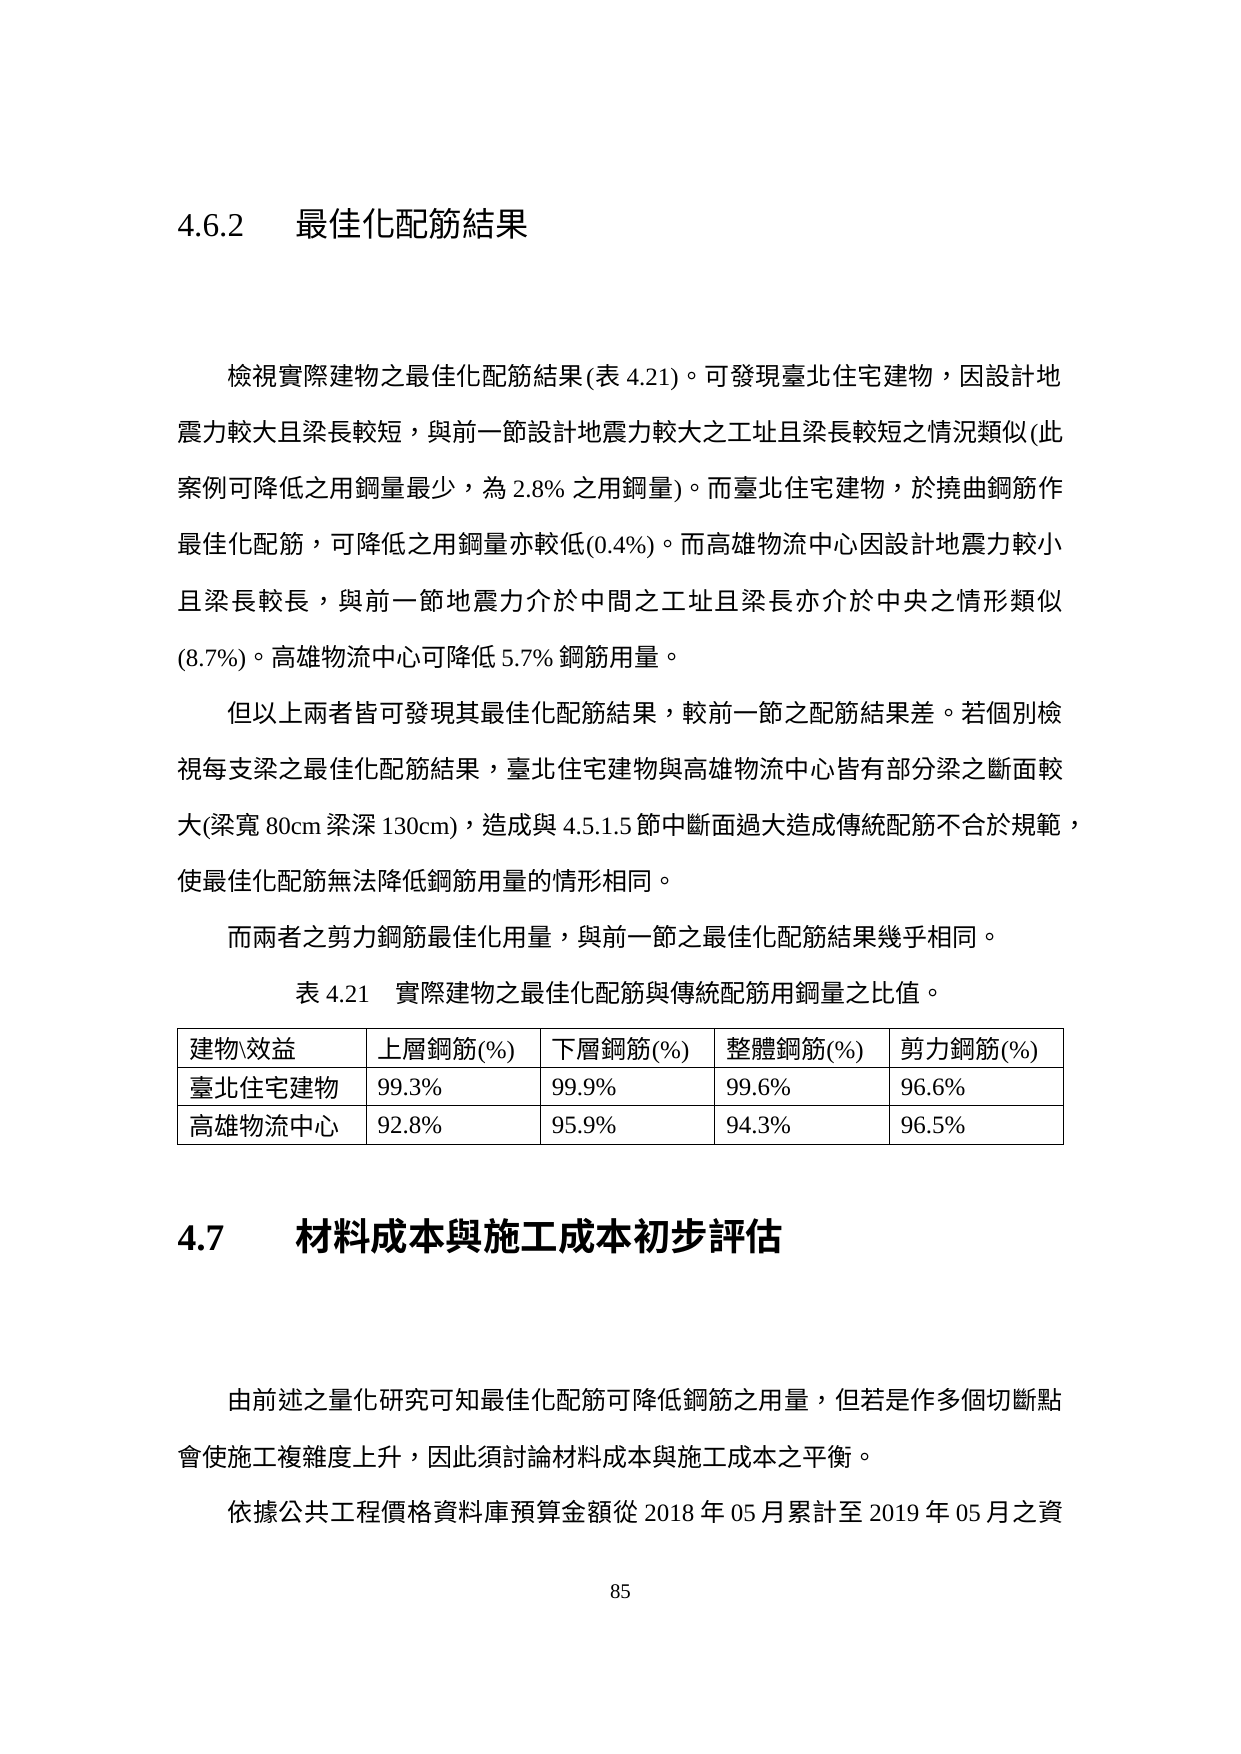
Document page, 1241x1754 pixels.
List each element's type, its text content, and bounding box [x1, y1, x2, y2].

table_cell 94.3% [715, 1106, 889, 1144]
table_header 上層鋼筋(%) [367, 1029, 540, 1067]
table_cell 高雄物流中心 [178, 1106, 366, 1144]
table_header 剪力鋼筋(%) [890, 1029, 1063, 1067]
table_header 建物\效益 [178, 1029, 366, 1067]
table_cell 92.8% [367, 1106, 540, 1144]
text 而兩者之剪力鋼筋最佳化用量，與前一節之最佳化配筋結果幾乎相同。 [177, 917, 1063, 954]
table_cell 96.6% [890, 1068, 1063, 1105]
subtitle 材料成本與施工成本初步評估 [177, 1197, 1063, 1272]
table_cell 99.9% [541, 1068, 714, 1105]
text 由前述之量化研究可知最佳化配筋可降低鋼筋之用量，但若是作多個切斷點會使施工複雜度上升，因此須討論材料成本與施工成本之平衡。 [177, 1380, 1063, 1474]
table_cell 99.6% [715, 1068, 889, 1105]
table_header 下層鋼筋(%) [541, 1029, 714, 1067]
table_cell 臺北住宅建物 [178, 1068, 366, 1105]
table_cell 95.9% [541, 1106, 714, 1144]
table_cell 96.5% [890, 1106, 1063, 1144]
text 但以上兩者皆可發現其最佳化配筋結果，較前一節之配筋結果差。若個別檢視每支梁之最佳化配筋結果，臺北住宅建物與高雄物流中心皆有部分梁之斷面較大(梁寬80cm梁深130cm)，造成與4.5.1.5節中斷面過大造成傳統配筋不合於規範，使最佳化配筋無法降低鋼筋用量的情形相同。 [177, 692, 1063, 899]
subtitle 最佳化配筋結果 [177, 184, 1063, 259]
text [177, 1492, 1063, 1529]
table_cell 99.3% [367, 1068, 540, 1105]
table_header 整體鋼筋(%) [715, 1029, 889, 1067]
